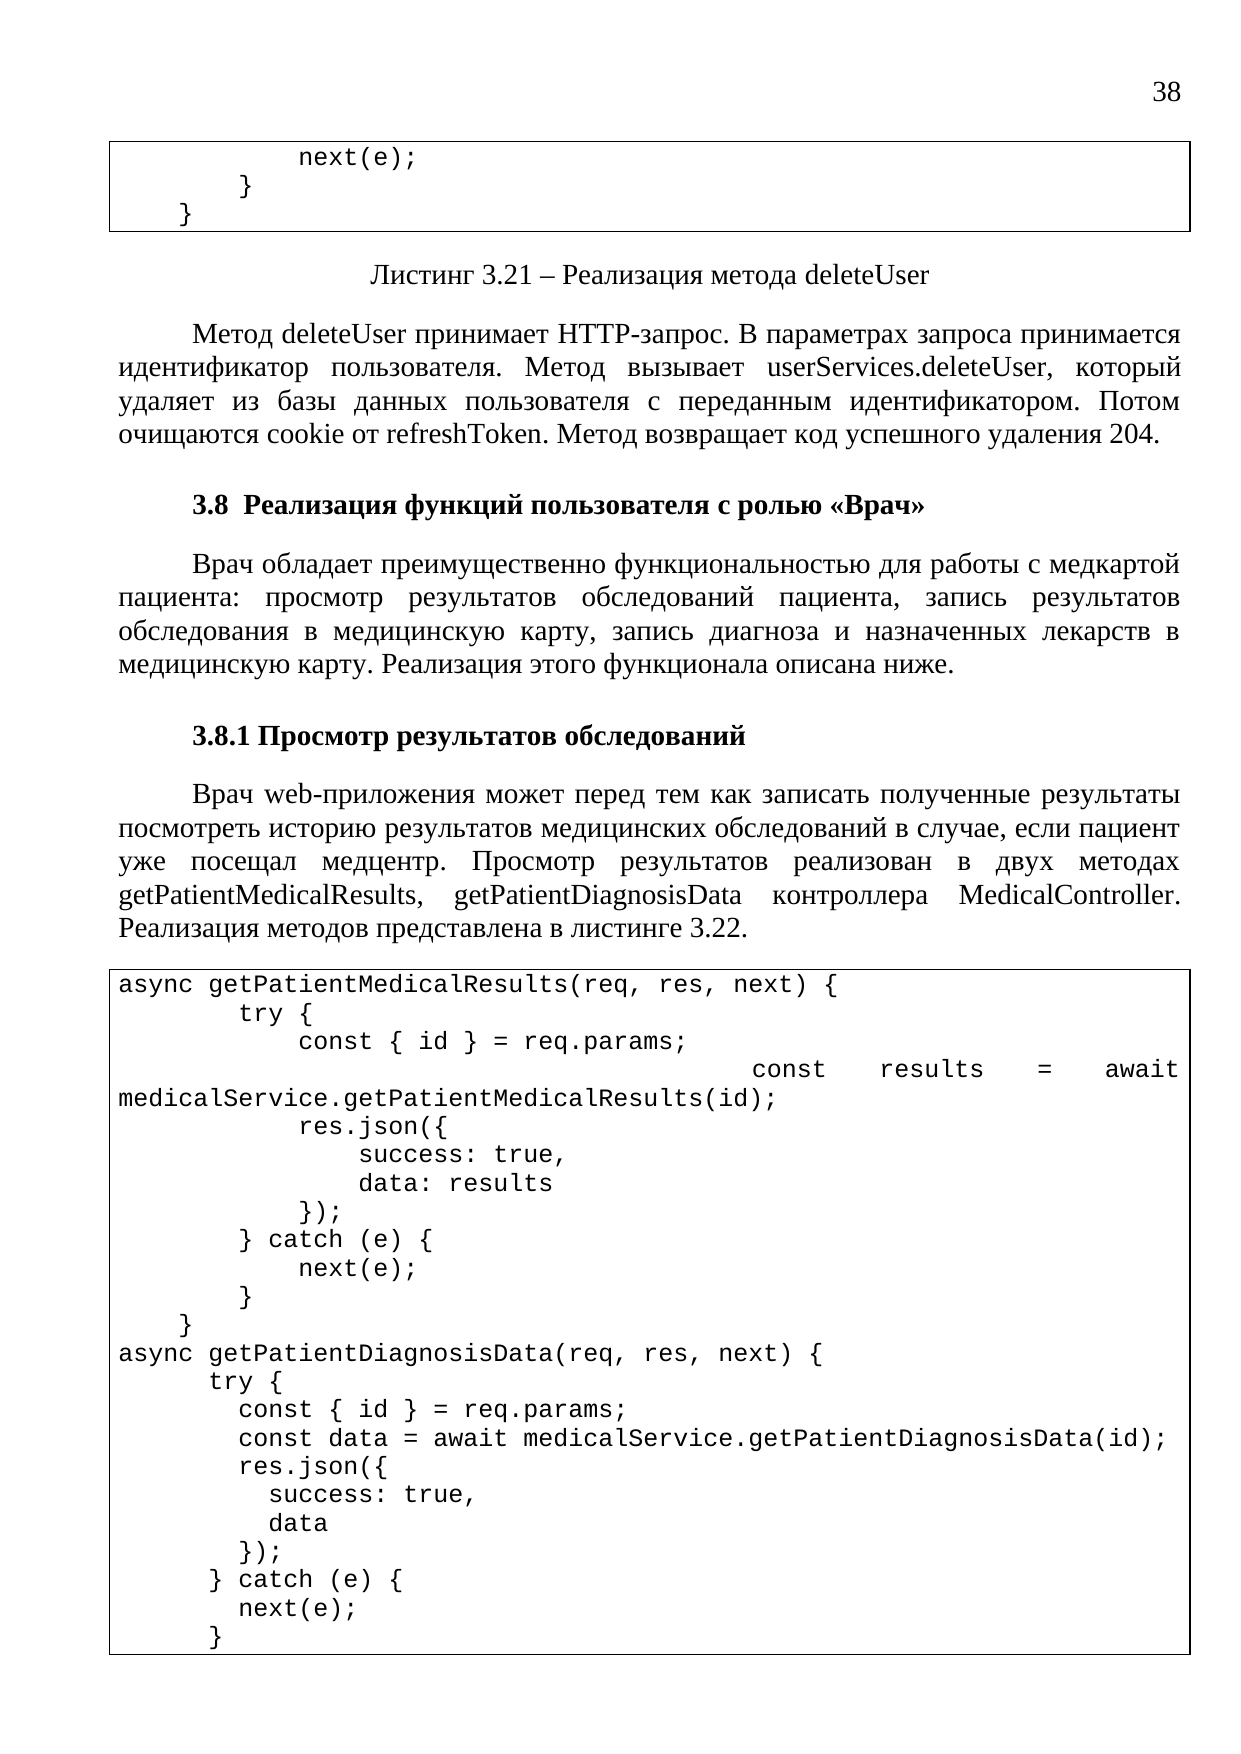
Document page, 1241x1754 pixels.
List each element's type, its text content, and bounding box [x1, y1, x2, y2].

text try { [118, 1000, 1181, 1029]
text data: results [118, 1170, 1181, 1199]
text data [118, 1510, 1181, 1539]
text next(e); [110, 142, 1189, 172]
subtitle Реализация функций пользователя c ролью «Врач» [192, 487, 1181, 521]
text next(e); [118, 1595, 1181, 1621]
text const { id } = req.params; [118, 1029, 1181, 1057]
text }); [118, 1199, 1181, 1227]
text next(e); [118, 1255, 1181, 1284]
subtitle Просмотр результатов обследований [192, 718, 1181, 751]
text } catch (e) { [118, 1567, 1181, 1595]
text Врач обладает преимущественно функциональностью для работы с медкартой пациента: просмотр результатов обследований пациента, запись результатов обследования в медицинскую карту, запись диагноза и назначенных лекарств в медицинскую карту. Реализация этого функционала описана ниже. [118, 546, 1181, 680]
text async getPatientDiagnosisData(req, res, next) { [118, 1340, 1181, 1369]
list Врач web-приложения может перед тем как записать полученные результаты посмотреть историю результатов медицинских обследований в случае, если пациент уже посещал медцентр. Просмотр результатов реализован в двух методах getPatientMedicalResults, getPatientDiagnosisData контроллера MedicalController. Реализация методов представлена в листинге 3.22. [118, 776, 1181, 944]
text Метод deleteUser принимает HTTP-запроc. В параметрах запроса принимается идентификатор пользователя. Метод вызывает userServices.deleteUser, который удаляет из базы данных пользователя с переданным идентификатором. Потом очищаются cookie от refreshToken. Метод возвращает код успешного удаления 204. [118, 316, 1181, 450]
text } catch (e) { [118, 1227, 1181, 1255]
text } [118, 172, 1181, 198]
text success: true, [118, 1482, 1181, 1510]
text } [110, 1621, 1189, 1654]
text try { [118, 1369, 1181, 1397]
text }); [118, 1539, 1181, 1567]
text success: true, [118, 1142, 1181, 1170]
text async getPatientMedicalResults(req, res, next) { [110, 970, 1189, 1000]
text } [118, 1284, 1181, 1312]
text } [110, 198, 1189, 231]
text const { id } = req.params; [118, 1397, 1181, 1425]
text const results = await medicalService.getPatientMedicalResults(id); [118, 1057, 1181, 1114]
text Листинг 3.21 – Реализация метода deleteUser [118, 257, 1181, 291]
text const data = await medicalService.getPatientDiagnosisData(id); [118, 1425, 1181, 1454]
text res.json({ [118, 1114, 1181, 1142]
text res.json({ [118, 1454, 1181, 1482]
text } [118, 1312, 1181, 1340]
